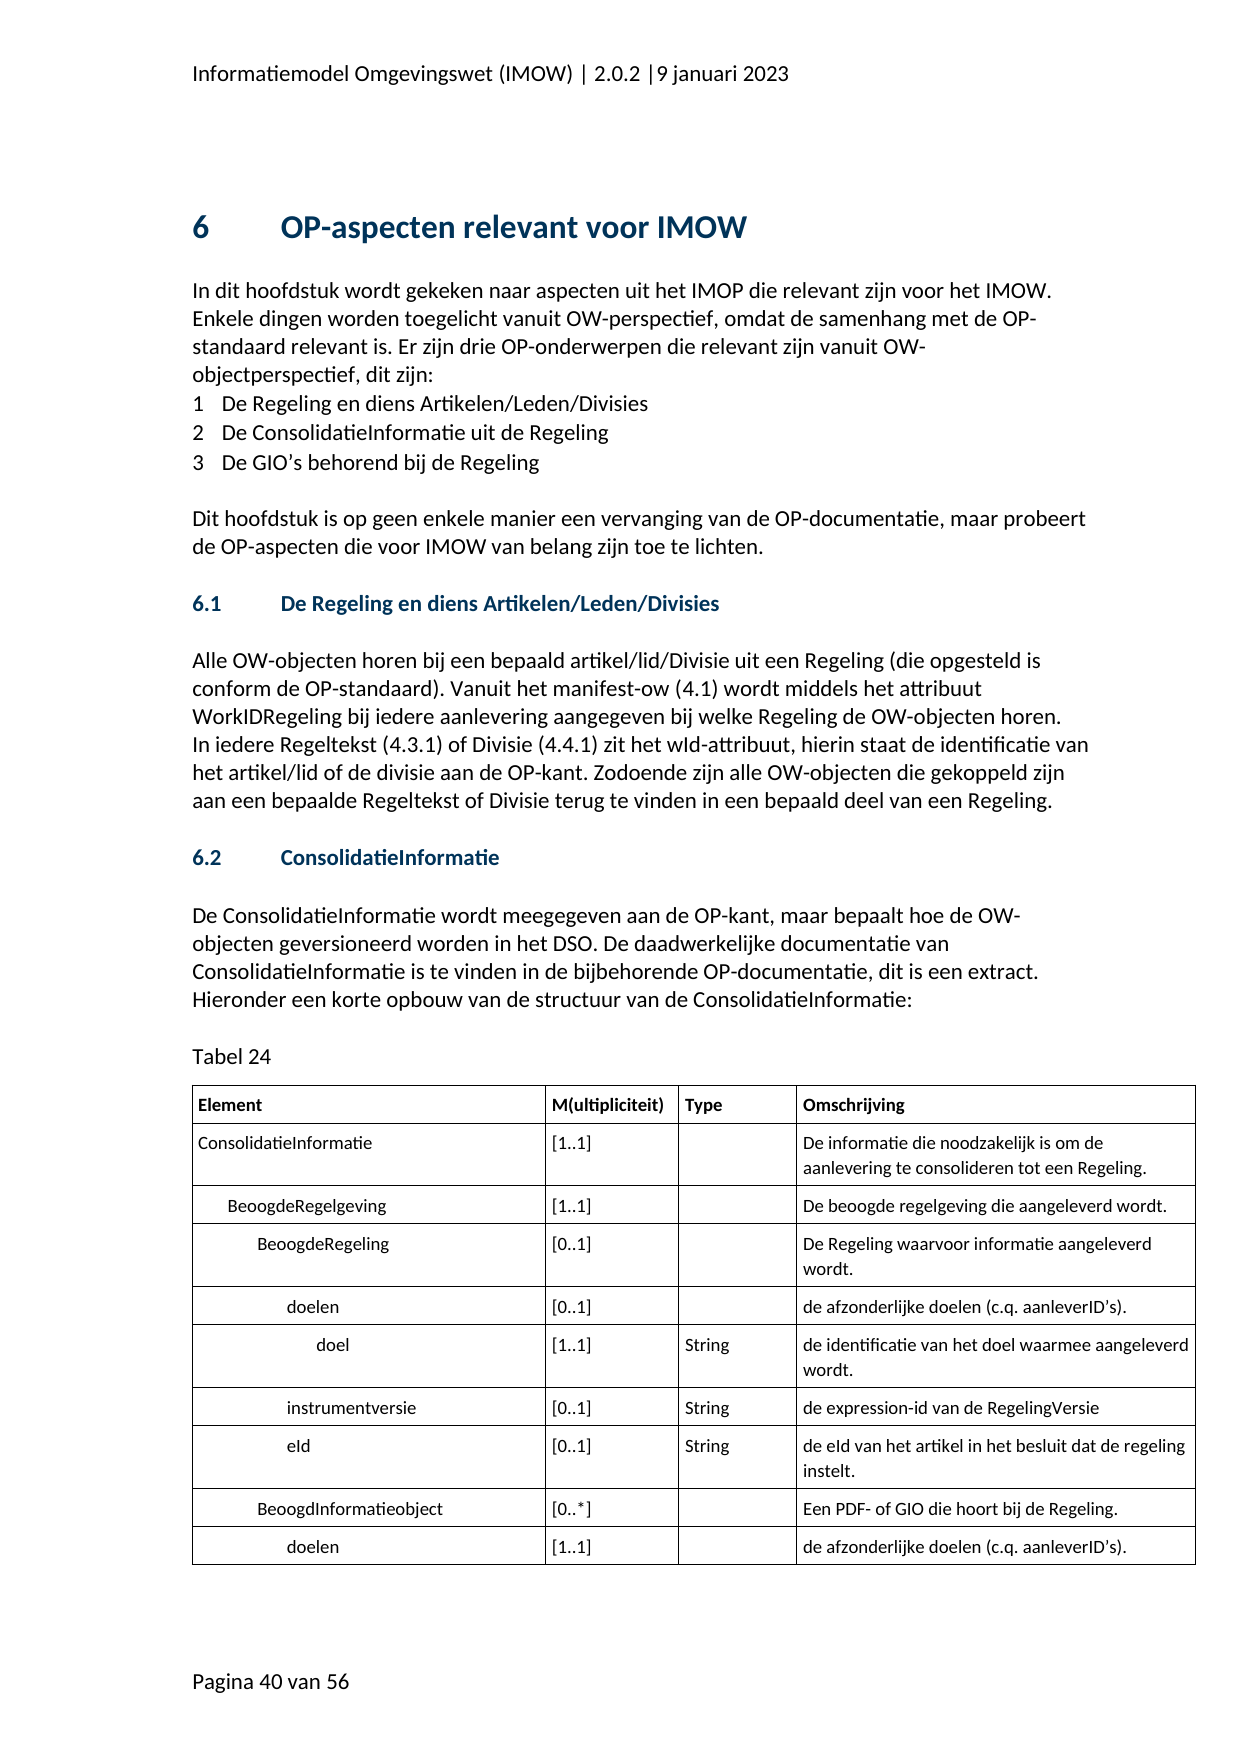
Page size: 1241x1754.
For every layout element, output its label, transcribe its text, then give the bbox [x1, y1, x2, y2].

table_cell doelen [193, 1527, 545, 1564]
table_cell BeoogdeRegelgeving [193, 1186, 545, 1223]
table_cell [0..1] [546, 1388, 678, 1425]
text De GIO’s behorend bij de Regeling [192, 447, 1092, 476]
subtitle OP-aspecten relevant voor IMOW [192, 206, 1092, 247]
table_cell de identificatie van het doel waarmee aangeleverd wordt. [797, 1325, 1195, 1387]
table_cell [1..1] [546, 1124, 678, 1185]
table_header Type [679, 1086, 796, 1122]
table_cell De beoogde regelgeving die aangeleverd wordt. [797, 1186, 1195, 1223]
text Hieronder een korte opbouw van de structuur van de ConsolidatieInformatie: [192, 985, 1092, 1013]
table_cell [1..1] [546, 1527, 678, 1564]
table_cell De informatie die noodzakelijk is om de aanlevering te consolideren tot een Regeling. [797, 1124, 1195, 1185]
table_cell [1..1] [546, 1186, 678, 1223]
table_cell ConsolidatieInformatie [193, 1124, 545, 1185]
text De ConsolidatieInformatie wordt meegegeven aan de OP-kant, maar bepaalt hoe de OW-objecten geversioneerd worden in het DSO. De daadwerkelijke documentatie van ConsolidatieInformatie is te vinden in de bijbehorende OP-documentatie, dit is een extract. [192, 901, 1092, 985]
text In iedere Regeltekst (4.3.1) of Divisie (4.4.1) zit het wId-attribuut, hierin staat de identificatie van het artikel/lid of de divisie aan de OP-kant. Zodoende zijn alle OW-objecten die gekoppeld zijn aan een bepaalde Regeltekst of Divisie terug te vinden in een bepaald deel van een Regeling. [192, 730, 1092, 814]
table_header Element [193, 1086, 545, 1122]
list De Regeling en diens Artikelen/Leden/Divisies [192, 388, 1092, 417]
table_cell BeoogdInformatieobject [193, 1489, 545, 1526]
text In dit hoofdstuk wordt gekeken naar aspecten uit het IMOP die relevant zijn voor het IMOW. Enkele dingen worden toegelicht vanuit OW-perspectief, omdat de samenhang met de OP-standaard relevant is. Er zijn drie OP-onderwerpen die relevant zijn vanuit OW-objectperspectief, dit zijn: [192, 276, 1092, 388]
text Dit hoofdstuk is op geen enkele manier een vervanging van de OP-documentatie, maar probeert de OP-aspecten die voor IMOW van belang zijn toe te lichten. [192, 504, 1092, 560]
table_cell de expression-id van de RegelingVersie [797, 1388, 1195, 1425]
table_cell [0..1] [546, 1426, 678, 1488]
table_cell [0..*] [546, 1489, 678, 1526]
table_cell [679, 1287, 796, 1324]
table_cell instrumentversie [193, 1388, 545, 1425]
table_cell doelen [193, 1287, 545, 1324]
table_cell [679, 1224, 796, 1286]
table_cell [1..1] [546, 1325, 678, 1387]
table_cell [0..1] [546, 1287, 678, 1324]
table_cell [679, 1124, 796, 1185]
table_cell [679, 1186, 796, 1223]
table_cell de afzonderlijke doelen (c.q. aanleverID’s). [797, 1527, 1195, 1564]
table_cell eId [193, 1426, 545, 1488]
table_cell [679, 1527, 796, 1564]
table_cell String [679, 1388, 796, 1425]
table_cell [679, 1489, 796, 1526]
table_cell String [679, 1426, 796, 1488]
table_cell de eId van het artikel in het besluit dat de regeling instelt. [797, 1426, 1195, 1488]
subtitle ConsolidatieInformatie [192, 843, 1092, 872]
subtitle De Regeling en diens Artikelen/Leden/Divisies [192, 589, 1092, 617]
text Alle OW-objecten horen bij een bepaald artikel/lid/Divisie uit een Regeling (die opgesteld is conform de OP-standaard). Vanuit het manifest-ow (4.1) wordt middels het attribuut WorkIDRegeling bij iedere aanlevering aangegeven bij welke Regeling de OW-objecten horen. [192, 646, 1092, 730]
table_cell doel [193, 1325, 545, 1387]
table_cell Een PDF- of GIO die hoort bij de Regeling. [797, 1489, 1195, 1526]
table_cell String [679, 1325, 796, 1387]
table_header Omschrijving [797, 1086, 1195, 1122]
table_cell de afzonderlijke doelen (c.q. aanleverID’s). [797, 1287, 1195, 1324]
table_cell BeoogdeRegeling [193, 1224, 545, 1286]
text De ConsolidatieInformatie uit de Regeling [192, 417, 1092, 447]
table_cell De Regeling waarvoor informatie aangeleverd wordt. [797, 1224, 1195, 1286]
table_header M(ultipliciteit) [546, 1086, 678, 1122]
table_cell [0..1] [546, 1224, 678, 1286]
